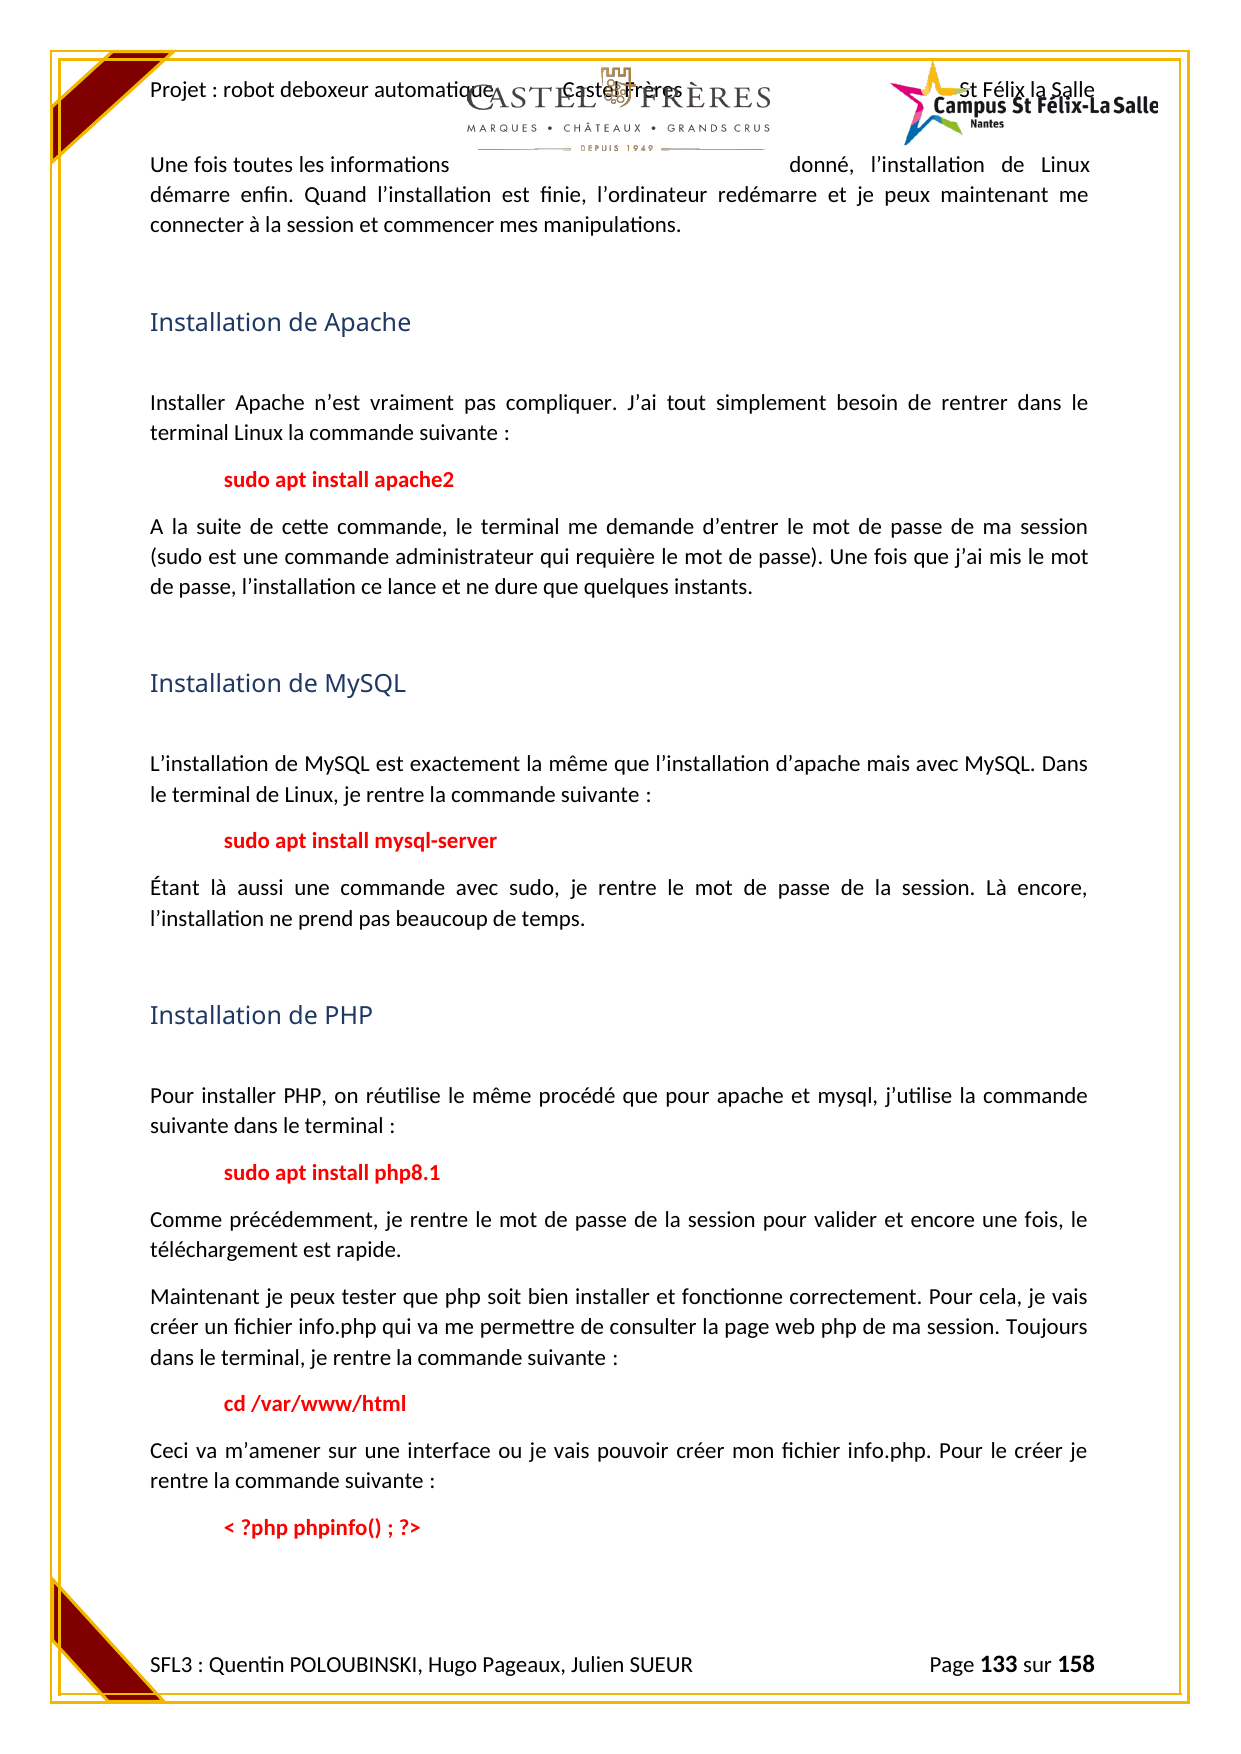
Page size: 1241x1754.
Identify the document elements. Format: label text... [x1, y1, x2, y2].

text Comme précédemment, je rentre le mot de passe de la session pour valider et encore une fois, le téléchargement est rapide. [150, 1205, 1090, 1263]
text L’installation de MySQL est exactement la même que l’installation d’apache mais avec MySQL. Dans le terminal de Linux, je rentre la commande suivante : [150, 749, 1090, 808]
text Pour installer PHP, on réutilise le même procédé que pour apache et mysql, j’utilise la commande suivante dans le terminal : [150, 1081, 1090, 1139]
text sudo apt install mysql-server [150, 827, 1090, 855]
subtitle Installation de Apache [150, 304, 1090, 338]
picture [889, 60, 1158, 145]
text < ?php phpinfo() ; ?> [150, 1513, 1090, 1541]
text Une fois toutes les informations donné, l’installation de Linux démarre enfin. Quand l’installation est finie, l’ordinateur redémarre et je peux maintenant me connecter à la session et commencer mes manipulations. [150, 150, 1090, 238]
subtitle Installation de MySQL [150, 666, 1090, 700]
subtitle Installation de PHP [150, 997, 1090, 1032]
text sudo apt install php8.1 [150, 1158, 1090, 1186]
text Installer Apache n’est vraiment pas compliquer. J’ai tout simplement besoin de rentrer dans le terminal Linux la commande suivante : [150, 388, 1090, 446]
text Étant là aussi une commande avec sudo, je rentre le mot de passe de la session. Là encore, l’installation ne prend pas beaucoup de temps. [150, 873, 1090, 932]
text sudo apt install apache2 [150, 465, 1090, 493]
text Ceci va m’amener sur une interface ou je vais pouvoir créer mon fichier info.php. Pour le créer je rentre la commande suivante : [150, 1436, 1090, 1494]
picture [460, 59, 773, 157]
text A la suite de cette commande, le terminal me demande d’entrer le mot de passe de ma session (sudo est une commande administrateur qui requière le mot de passe). Une fois que j’ai mis le mot de passe, l’installation ce lance et ne dure que quelques instants. [150, 512, 1090, 600]
text Maintenant je peux tester que php soit bien installer et fonctionne correctement. Pour cela, je vais créer un fichier info.php qui va me permettre de consulter la page web php de ma session. Toujours dans le terminal, je rentre la commande suivante : [150, 1282, 1090, 1371]
text cd /var/www/html [150, 1389, 1090, 1417]
